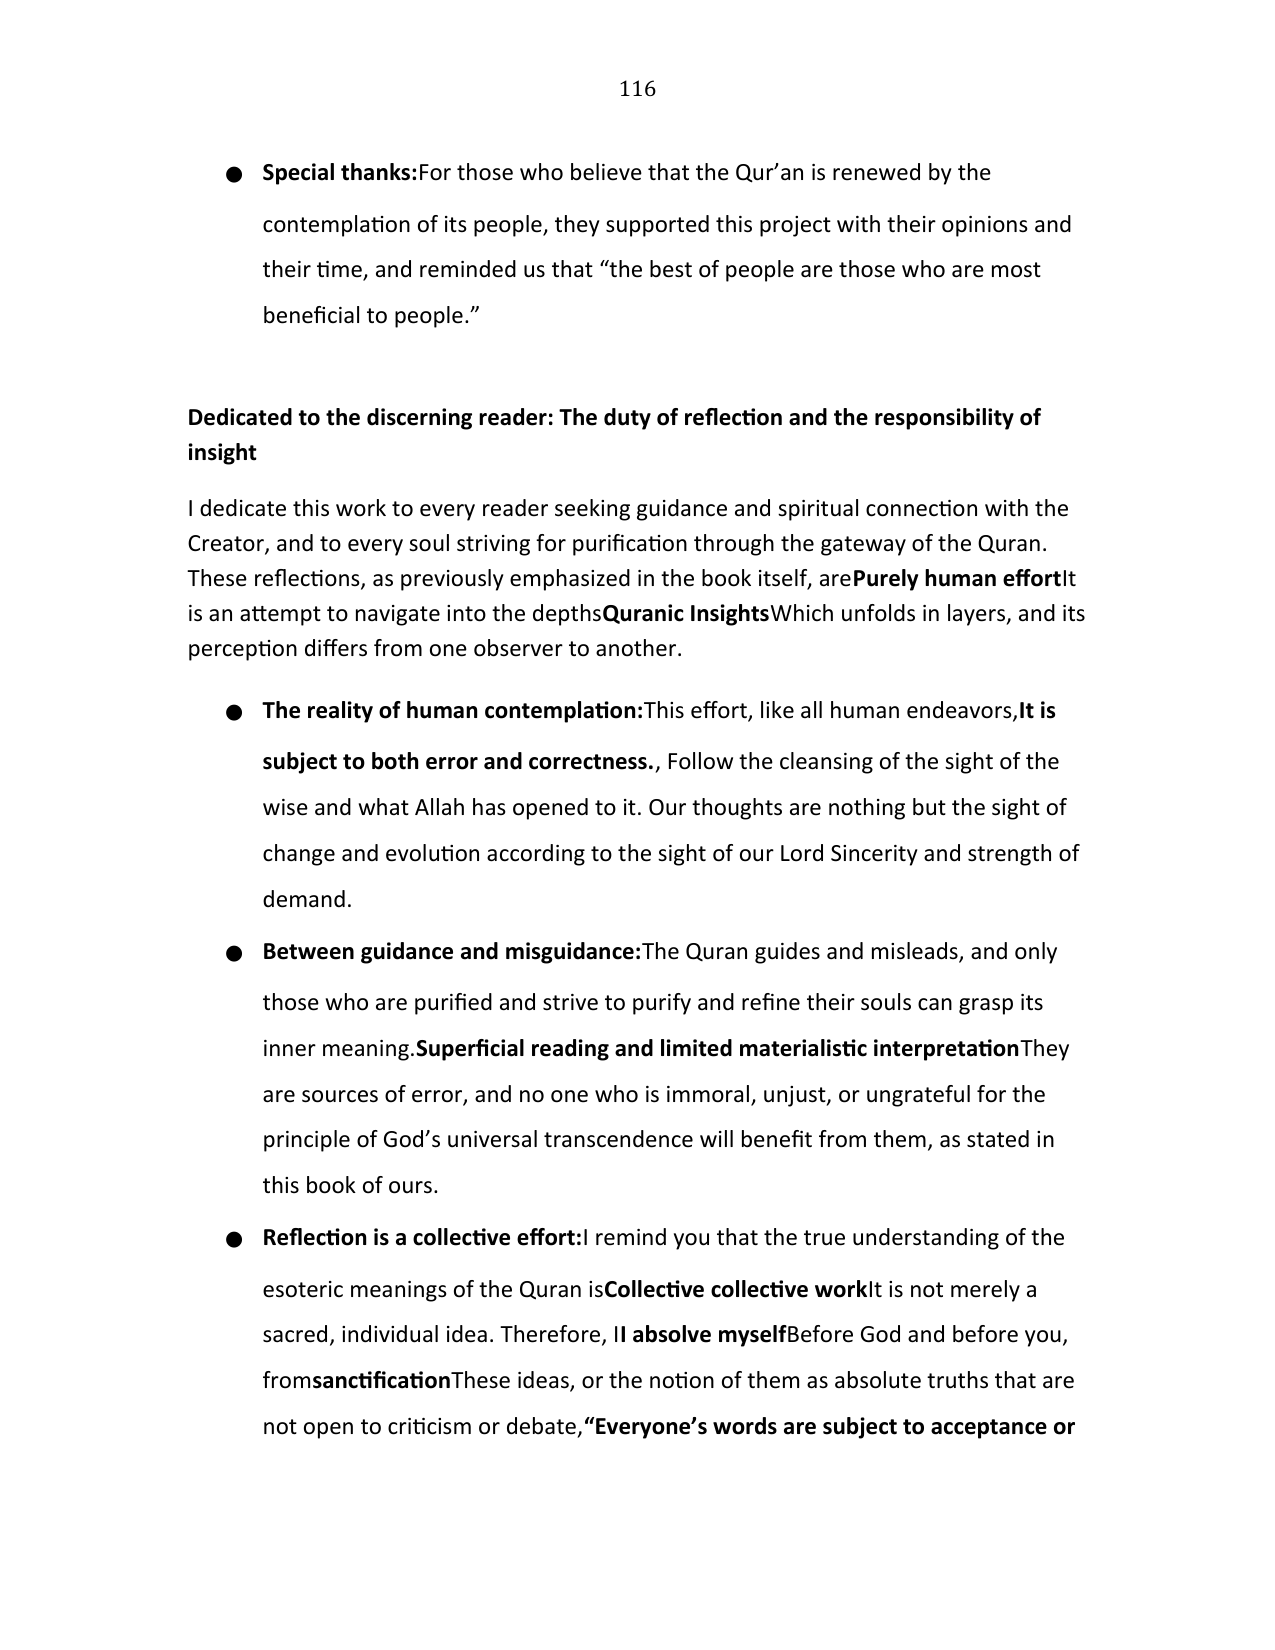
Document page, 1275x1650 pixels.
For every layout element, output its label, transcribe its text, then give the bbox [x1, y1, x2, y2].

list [225, 1215, 1087, 1441]
list The reality of human contemplation:This effort, like all human endeavors,It is subject to both error and correctness., Follow the cleansing of the sight of the wise and what Allah has opened to it. Our thoughts are nothing but the sight of change and evolution according to the sight of our Lord Sincerity and strength of demand. [225, 688, 1087, 913]
list Between guidance and misguidance:The Quran guides and misleads, and only those who are purified and strive to purify and refine their souls can grasp its inner meaning.Superficial reading and limited materialistic interpretationThey are sources of error, and no one who is immoral, unjust, or ungrateful for the principle of God’s universal transcendence will benefit from them, as stated in this book of ours. [225, 928, 1087, 1200]
text Dedicated to the discerning reader: The duty of reflection and the responsibility of insight [187, 401, 1087, 466]
text I dedicate this work to every reader seeking guidance and spiritual connection with the Creator, and to every soul striving for purification through the gateway of the Quran. These reflections, as previously emphasized in the book itself, arePurely human effortIt is an attempt to navigate into the depthsQuranic InsightsWhich unfolds in layers, and its perception differs from one observer to another. [187, 492, 1087, 662]
list Special thanks:For those who believe that the Qur’an is renewed by the contemplation of its people, they supported this project with their opinions and their time, and reminded us that “the best of people are those who are most beneficial to people.” [225, 150, 1087, 330]
